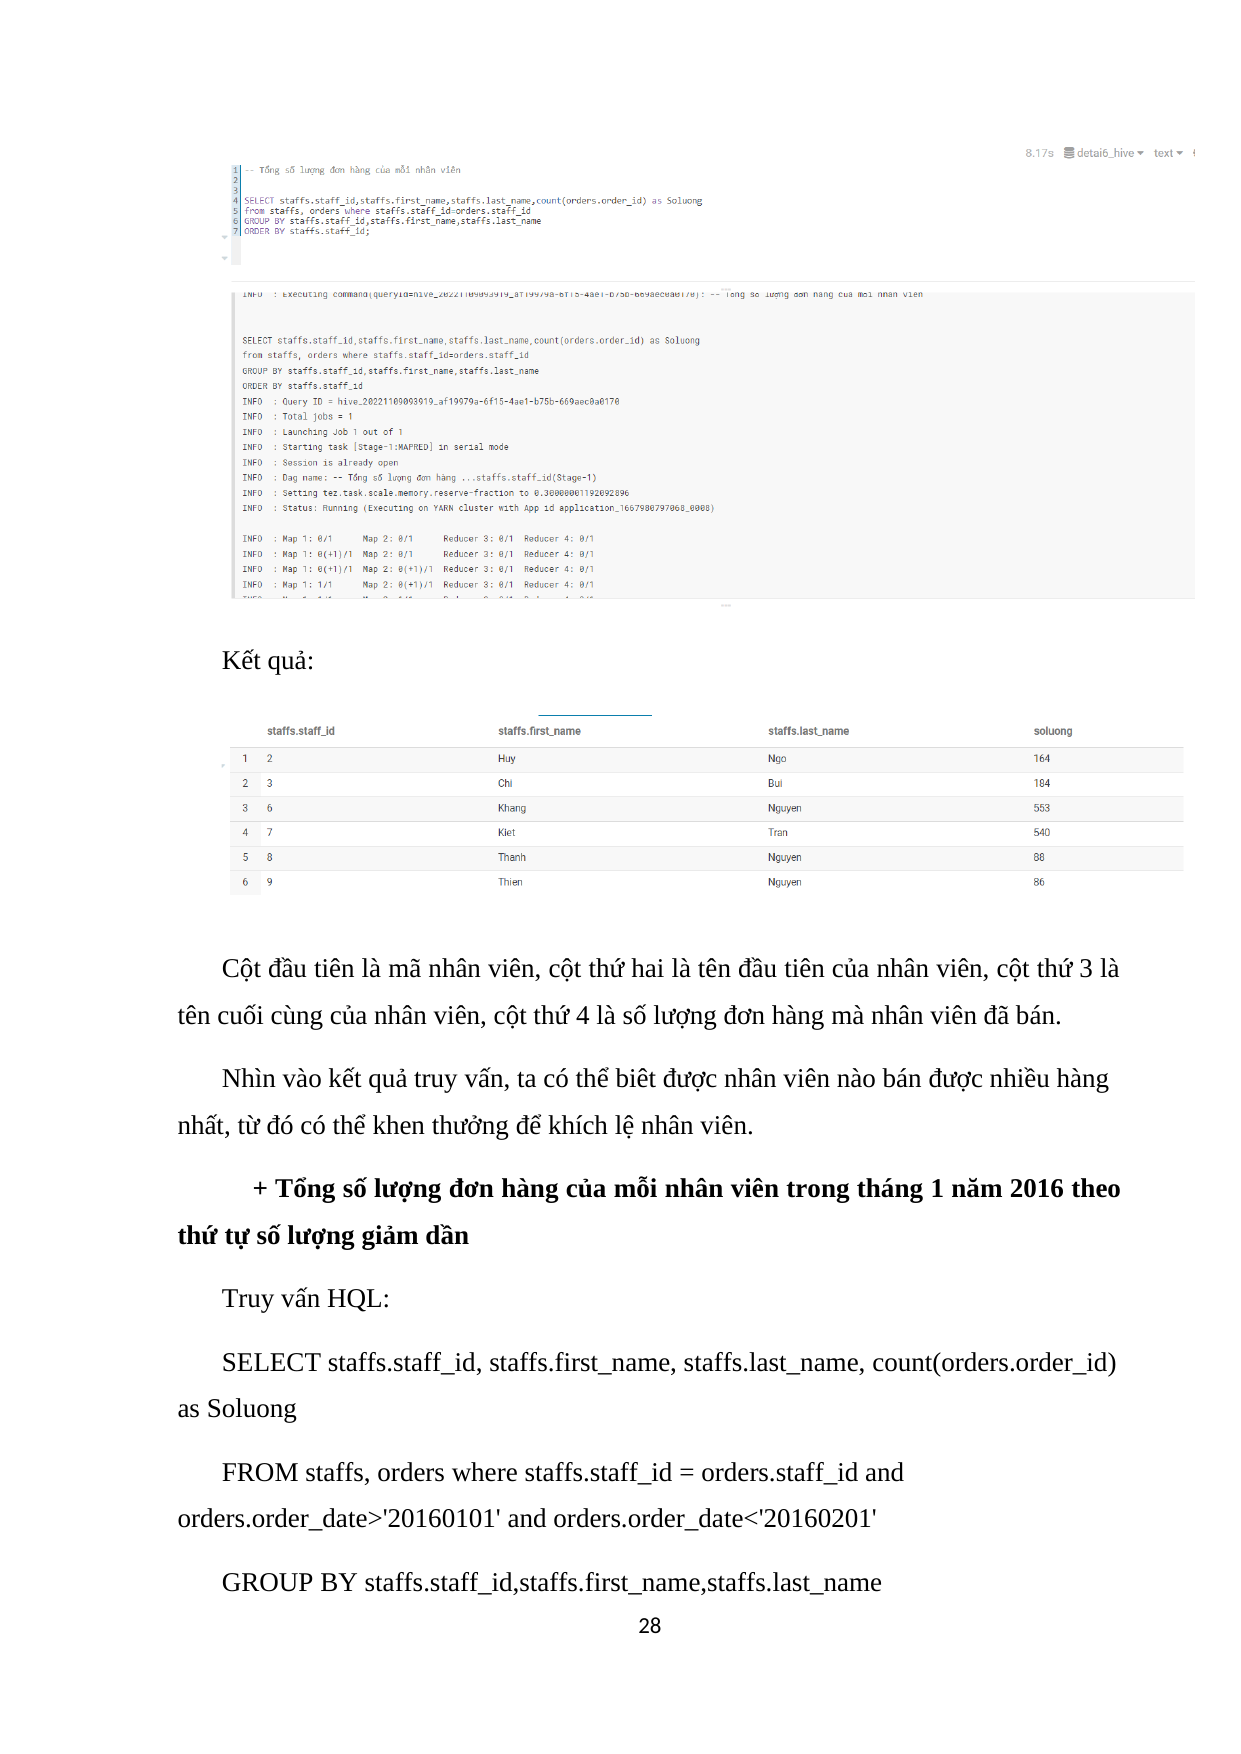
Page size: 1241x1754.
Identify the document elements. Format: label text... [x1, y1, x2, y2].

text + Tổng số lượng đơn hàng của mỗi nhân viên trong tháng 1 năm 2016 theo thứ tự số lượng giảm dần [177, 1173, 1122, 1250]
text Truy vấn HQL: [177, 1283, 1122, 1314]
picture [221, 707, 1195, 920]
picture [221, 147, 1195, 611]
text Cột đầu tiên là mã nhân viên, cột thứ hai là tên đầu tiên của nhân viên, cột thứ 3 là tên cuối cùng của nhân viên, cột thứ 4 là số lượng đơn hàng mà nhân viên đã bán. [177, 953, 1122, 1030]
text SELECT staffs.staff_id, staffs.first_name, staffs.last_name, count(orders.order_id) as Soluong [177, 1346, 1122, 1424]
text FROM staffs, orders where staffs.staff_id = orders.staff_id and orders.order_date>'20160101' and orders.order_date<'20160201' [177, 1456, 1122, 1534]
text GROUP BY staffs.staff_id,staffs.first_name,staffs.last_name [177, 1566, 1122, 1597]
text Kết quả: [177, 644, 1122, 675]
text Nhìn vào kết quả truy vấn, ta có thể biêt được nhân viên nào bán được nhiều hàng nhất, từ đó có thể khen thưởng để khích lệ nhân viên. [177, 1063, 1122, 1140]
